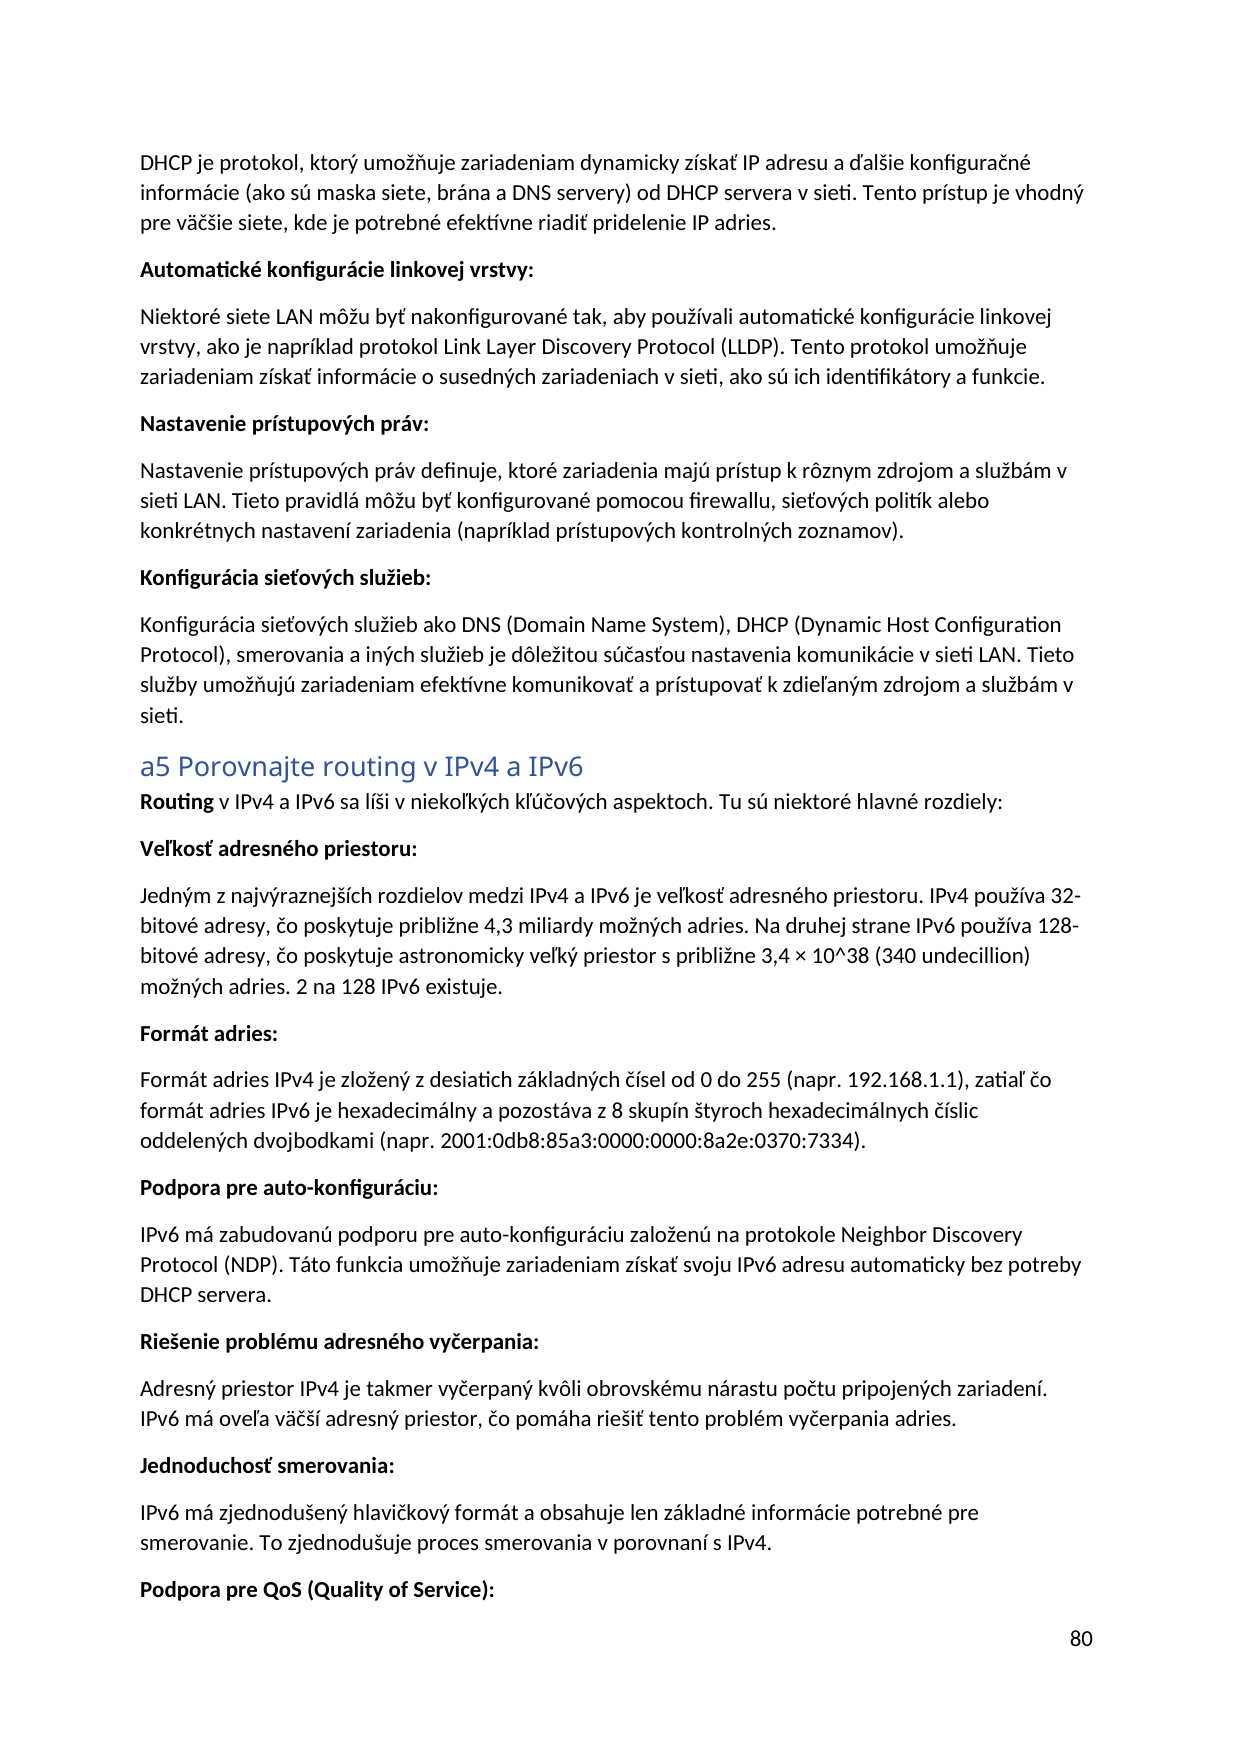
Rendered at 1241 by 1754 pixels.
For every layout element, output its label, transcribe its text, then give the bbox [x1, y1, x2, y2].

text Formát adries: [140, 1019, 1093, 1047]
text Podpora pre QoS (Quality of Service): [140, 1575, 1093, 1603]
text Nastavenie prístupových práv definuje, ktoré zariadenia majú prístup k rôznym zdrojom a službám v sieti LAN. Tieto pravidlá môžu byť konfigurované pomocou firewallu, sieťových politík alebo konkrétnych nastavení zariadenia (napríklad prístupových kontrolných zoznamov). [140, 456, 1093, 544]
text IPv6 má zabudovanú podporu pre auto-konfiguráciu založenú na protokole Neighbor Discovery Protocol (NDP). Táto funkcia umožňuje zariadeniam získať svoju IPv6 adresu automaticky bez potreby DHCP servera. [140, 1220, 1093, 1308]
text Nastavenie prístupových práv: [140, 409, 1093, 437]
text Riešenie problému adresného vyčerpania: [140, 1327, 1093, 1355]
text Niektoré siete LAN môžu byť nakonfigurované tak, aby používali automatické konfigurácie linkovej vrstvy, ako je napríklad protokol Link Layer Discovery Protocol (LLDP). Tento protokol umožňuje zariadeniam získať informácie o susedných zariadeniach v sieti, ako sú ich identifikátory a funkcie. [140, 302, 1093, 390]
text DHCP je protokol, ktorý umožňuje zariadeniam dynamicky získať IP adresu a ďalšie konfiguračné informácie (ako sú maska siete, brána a DNS servery) od DHCP servera v sieti. Tento prístup je vhodný pre väčšie siete, kde je potrebné efektívne riadiť pridelenie IP adries. [140, 148, 1093, 236]
text Konfigurácia sieťových služieb: [140, 563, 1093, 591]
text Veľkosť adresného priestoru: [140, 834, 1093, 862]
text Jednoduchosť smerovania: [140, 1451, 1093, 1479]
text Routing v IPv4 a IPv6 sa líši v niekoľkých kľúčových aspektoch. Tu sú niektoré hlavné rozdiely: [140, 787, 1093, 815]
text Formát adries IPv4 je zložený z desiatich základných čísel od 0 do 255 (napr. 192.168.1.1), zatiaľ čo formát adries IPv6 je hexadecimálny a pozostáva z 8 skupín štyroch hexadecimálnych číslic oddelených dvojbodkami (napr. 2001:0db8:85a3:0000:0000:8a2e:0370:7334). [140, 1066, 1093, 1154]
text Adresný priestor IPv4 je takmer vyčerpaný kvôli obrovskému nárastu počtu pripojených zariadení. IPv6 má oveľa väčší adresný priestor, čo pomáha riešiť tento problém vyčerpania adries. [140, 1374, 1093, 1432]
text Podpora pre auto-konfiguráciu: [140, 1173, 1093, 1201]
text Automatické konfigurácie linkovej vrstvy: [140, 255, 1093, 283]
text Konfigurácia sieťových služieb ako DNS (Domain Name System), DHCP (Dynamic Host Configuration Protocol), smerovania a iných služieb je dôležitou súčasťou nastavenia komunikácie v sieti LAN. Tieto služby umožňujú zariadeniam efektívne komunikovať a prístupovať k zdieľaným zdrojom a službám v sieti. [140, 610, 1093, 729]
text Jedným z najvýraznejších rozdielov medzi IPv4 a IPv6 je veľkosť adresného priestoru. IPv4 používa 32-bitové adresy, čo poskytuje približne 4,3 miliardy možných adries. Na druhej strane IPv6 používa 128-bitové adresy, čo poskytuje astronomicky veľký priestor s približne 3,4 × 10^38 (340 undecillion) možných adries. 2 na 128 IPv6 existuje. [140, 881, 1093, 1000]
text IPv6 má zjednodušený hlavičkový formát a obsahuje len základné informácie potrebné pre smerovanie. To zjednodušuje proces smerovania v porovnaní s IPv4. [140, 1498, 1093, 1556]
subtitle Porovnajte routing v IPv4 a IPv6 [140, 748, 1093, 784]
